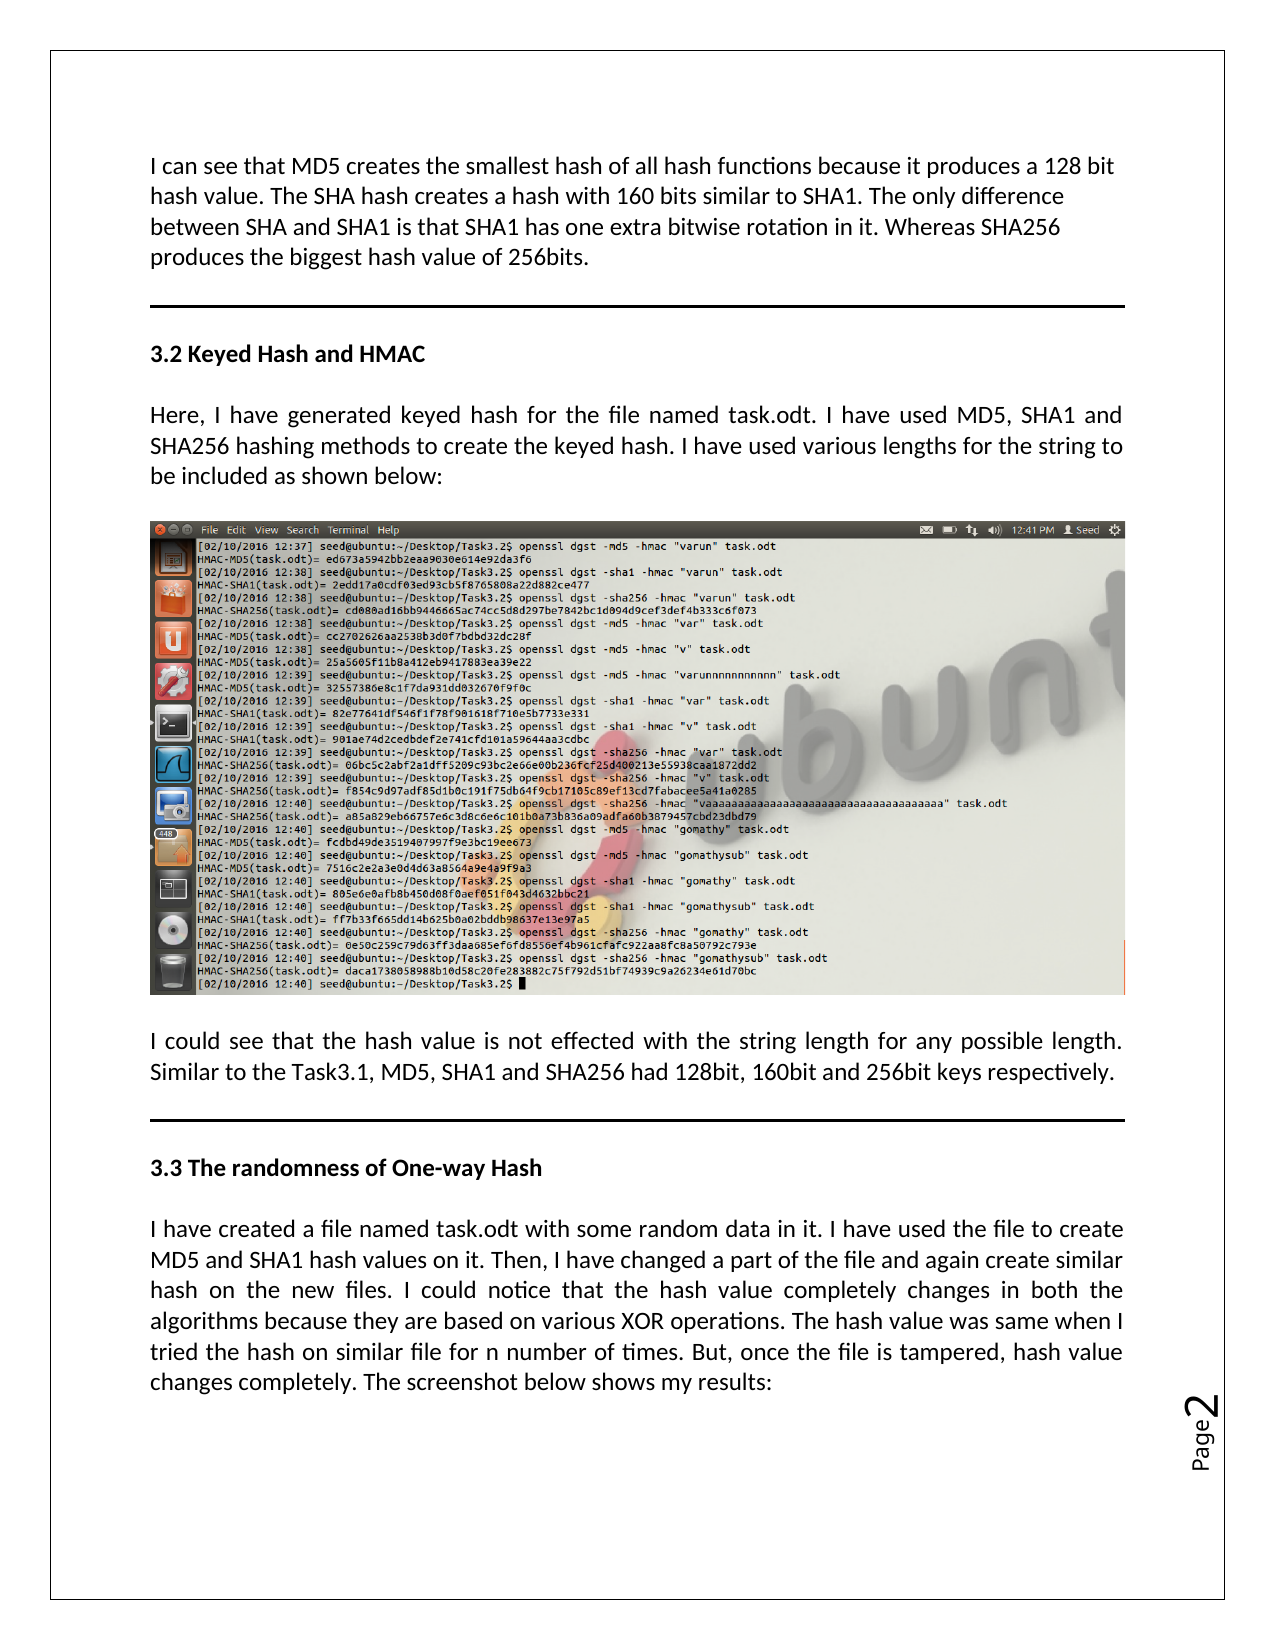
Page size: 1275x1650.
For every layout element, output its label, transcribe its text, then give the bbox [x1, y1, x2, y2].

text I have created a file named task.odt with some random data in it. I have used the file to create MD5 and SHA1 hash values on it. Then, I have changed a part of the file and again create similar hash on the new files. I could notice that the hash value completely changes in both the algorithms because they are based on various XOR operations. The hash value was same when I tried the hash on similar file for n number of times. But, once the file is tampered, hash value changes completely. The screenshot below shows my results: [150, 1213, 1125, 1397]
picture [150, 521, 1125, 995]
text Here, I have generated keyed hash for the file named task.odt. I have used MD5, SHA1 and SHA256 hashing methods to create the keyed hash. I have used various lengths for the string to be included as shown below: [150, 399, 1125, 491]
text 3.3 The randomness of One-way Hash [150, 1152, 1125, 1183]
text I could see that the hash value is not effected with the string length for any possible length. Similar to the Task3.1, MD5, SHA1 and SHA256 had 128bit, 160bit and 256bit keys respectively. [150, 1025, 1125, 1086]
text 3.2 Keyed Hash and HMAC [150, 338, 1125, 369]
text I can see that MD5 creates the smallest hash of all hash functions because it produces a 128 bit hash value. The SHA hash creates a hash with 160 bits similar to SHA1. The only difference between SHA and SHA1 is that SHA1 has one extra bitwise rotation in it. Whereas SHA256 produces the biggest hash value of 256bits. [150, 150, 1125, 272]
